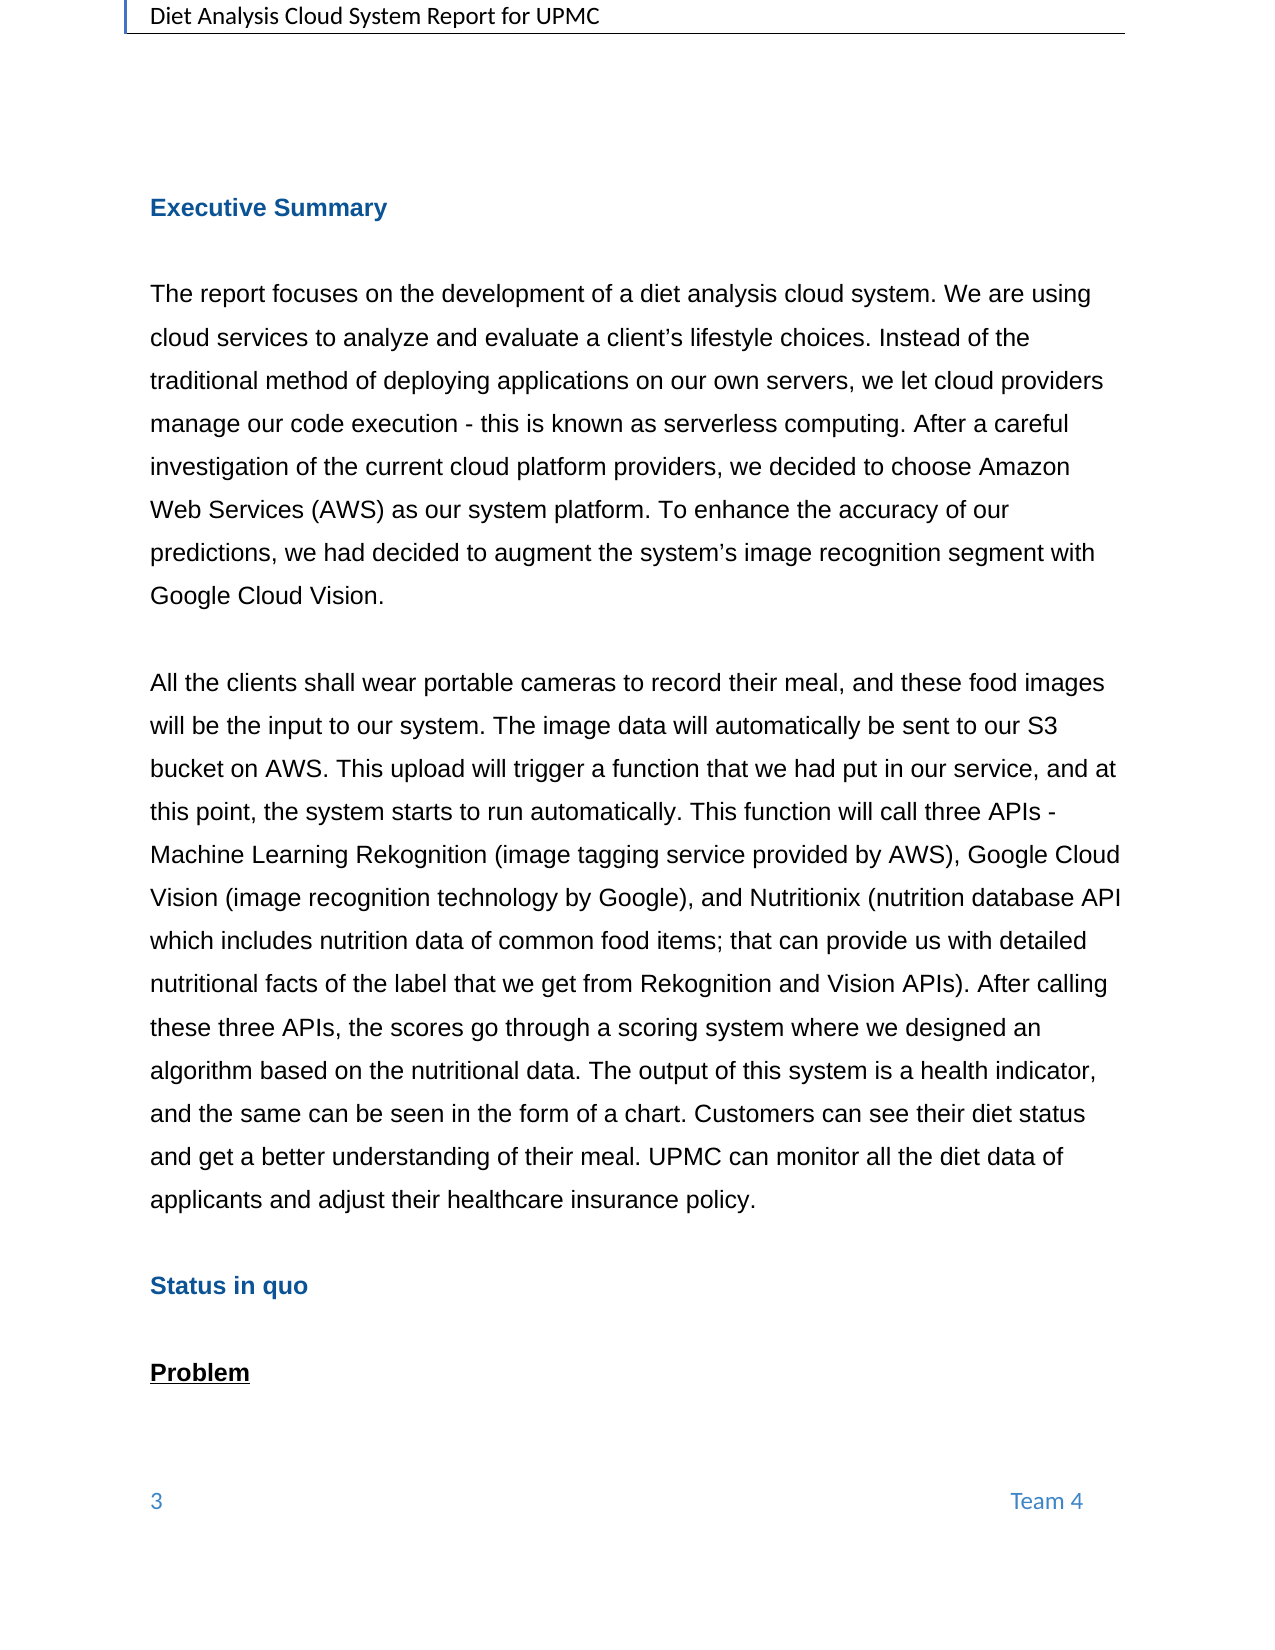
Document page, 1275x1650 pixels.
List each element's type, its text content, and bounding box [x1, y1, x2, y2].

text Status in quo [148, 1271, 1125, 1300]
text All the clients shall wear portable cameras to record their meal, and these food images will be the input to our system. The image data will automatically be sent to our S3 bucket on AWS. This upload will trigger a function that we had put in our service, and at this point, the system starts to run automatically. This function will call three APIs - Machine Learning Rekognition (image tagging service provided by AWS), Google Cloud Vision (image recognition technology by Google), and Nutritionix (nutrition database API which includes nutrition data of common food items; that can provide us with detailed nutritional facts of the label that we get from Rekognition and Vision APIs). After calling these three APIs, the scores go through a scoring system where we designed an algorithm based on the nutritional data. The output of this system is a health indicator, and the same can be seen in the form of a chart. Customers can see their diet status and get a better understanding of their meal. UPMC can monitor all the diet data of applicants and adjust their healthcare insurance policy. [148, 667, 1125, 1214]
text Problem [148, 1357, 1125, 1386]
text Executive Summary [150, 193, 1125, 222]
text The report focuses on the development of a diet analysis cloud system. We are using cloud services to analyze and evaluate a client’s lifestyle choices. Instead of the traditional method of deploying applications on our own servers, we let cloud providers manage our code execution - this is known as serverless computing. After a careful investigation of the current cloud platform providers, we decided to choose Amazon Web Services (AWS) as our system platform. To enhance the accuracy of our predictions, we had decided to augment the system’s image recognition segment with Google Cloud Vision. [148, 279, 1125, 610]
